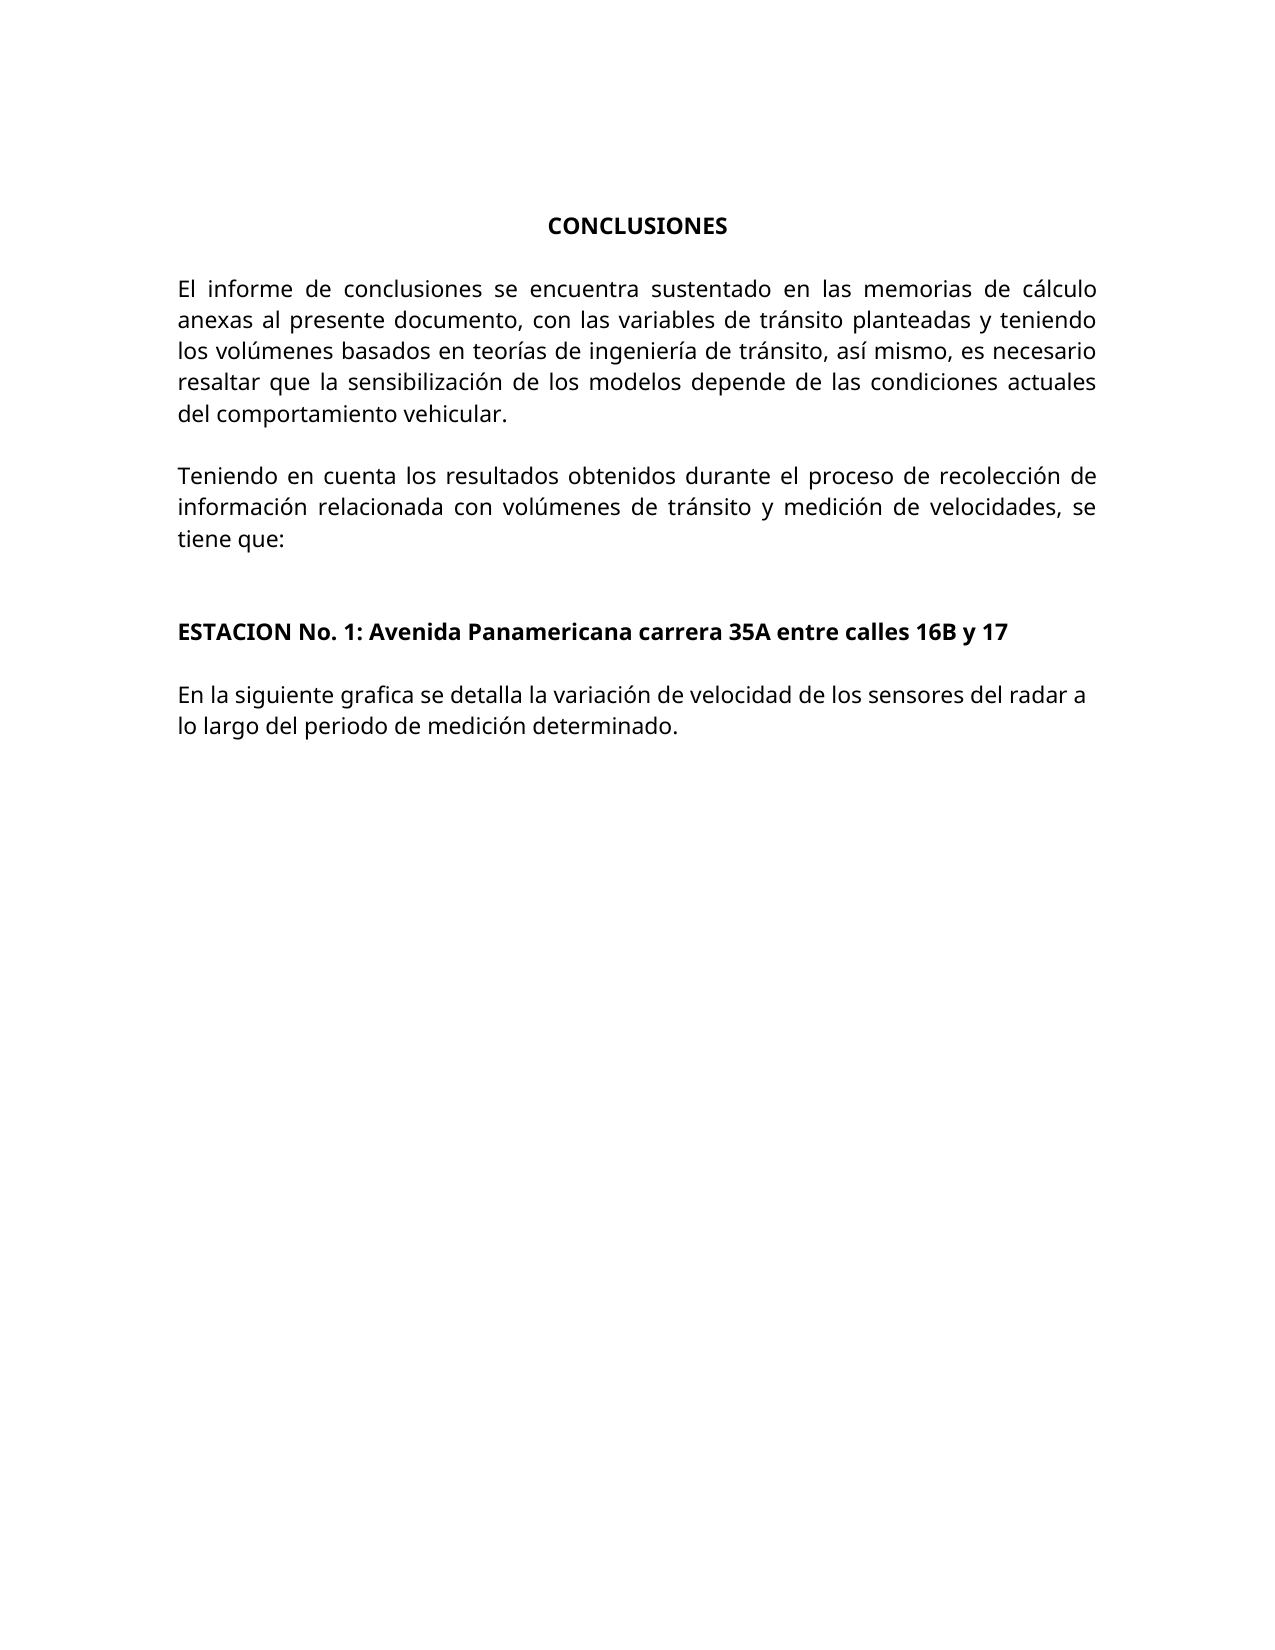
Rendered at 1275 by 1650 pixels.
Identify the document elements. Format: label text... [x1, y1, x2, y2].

text El informe de conclusiones se encuentra sustentado en las memorias de cálculo anexas al presente documento, con las variables de tránsito planteadas y teniendo los volúmenes basados en teorías de ingeniería de tránsito, así mismo, es necesario resaltar que la sensibilización de los modelos depende de las condiciones actuales del comportamiento vehicular. [177, 273, 1098, 429]
text En la siguiente grafica se detalla la variación de velocidad de los sensores del radar a lo largo del periodo de medición determinado. [177, 679, 1098, 741]
text Teniendo en cuenta los resultados obtenidos durante el proceso de recolección de información relacionada con volúmenes de tránsito y medición de velocidades, se tiene que: [177, 460, 1098, 554]
text CONCLUSIONES [177, 210, 1098, 241]
text ESTACION No. 1: Avenida Panamericana carrera 35A entre calles 16B y 17 [177, 616, 1098, 648]
